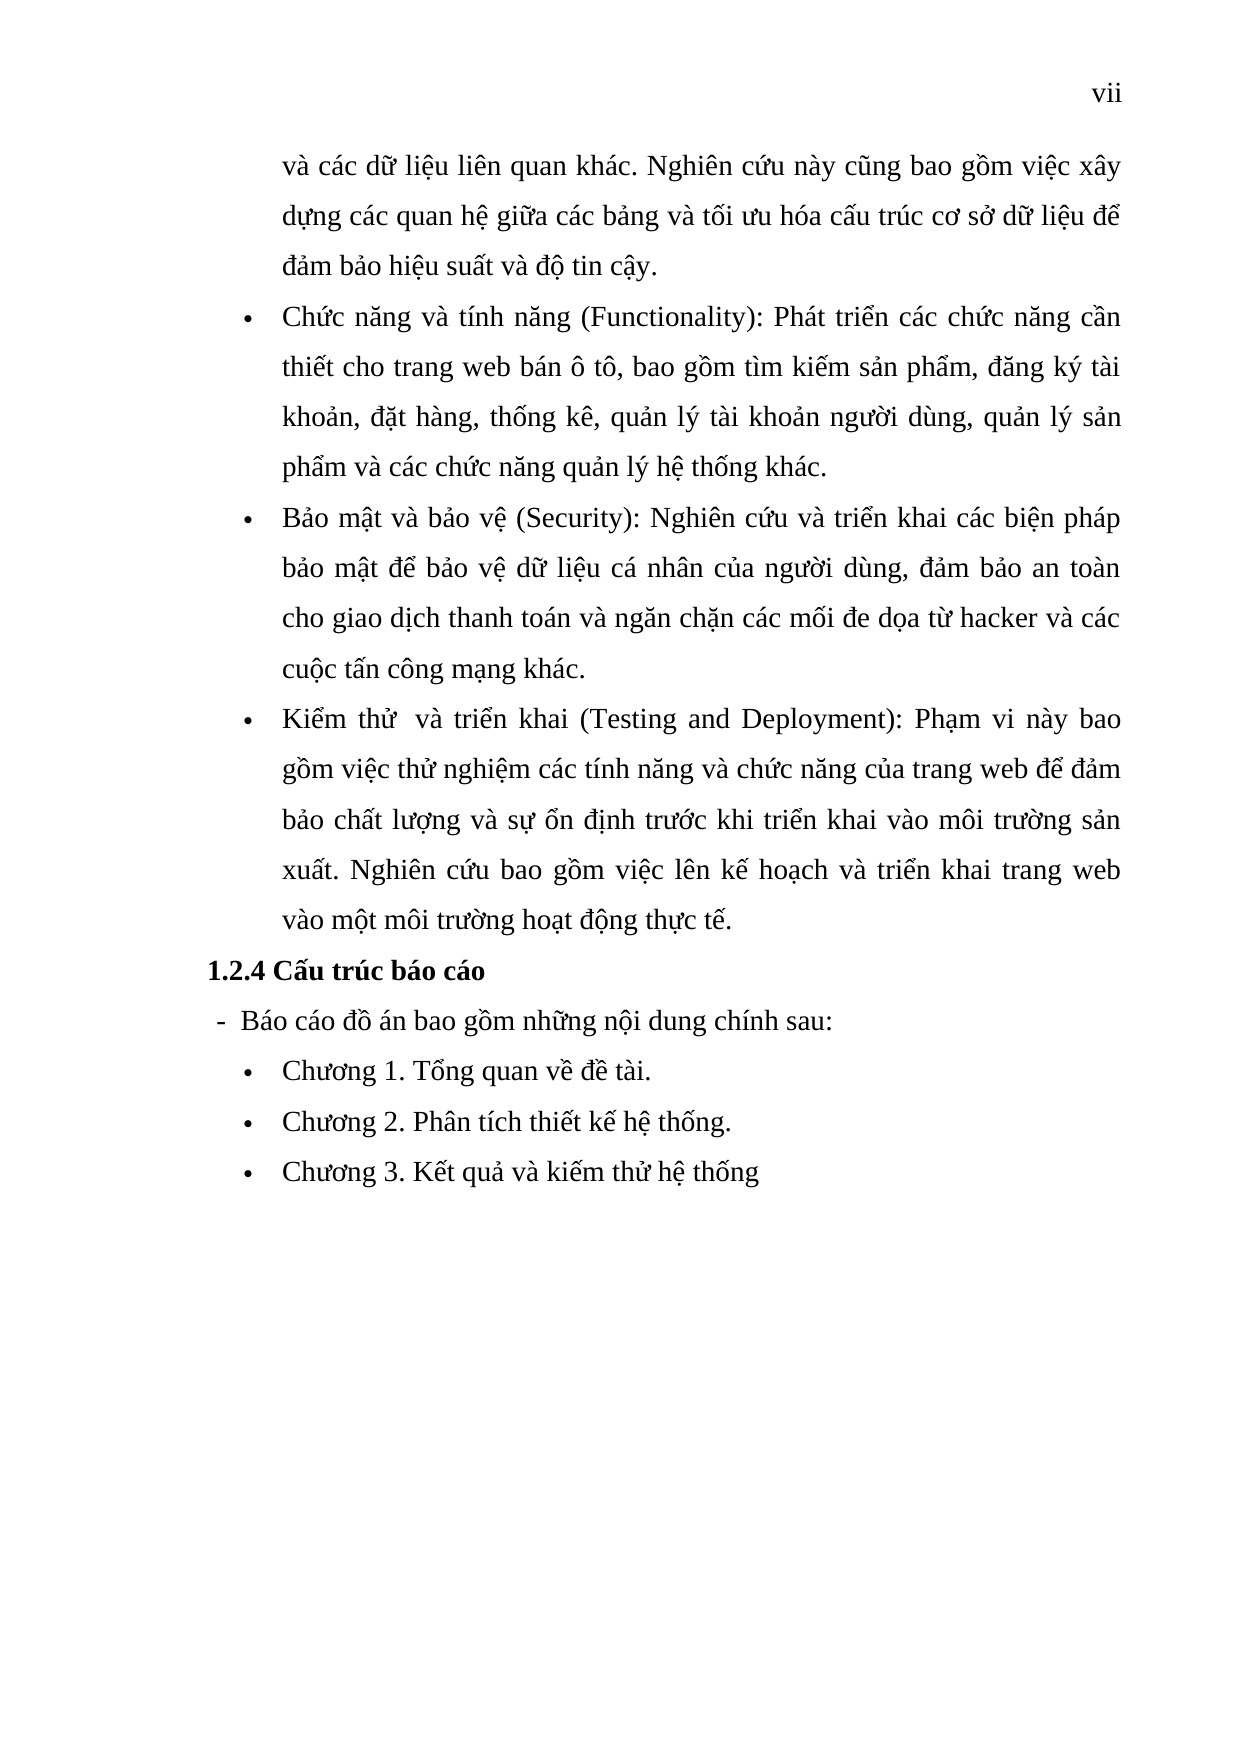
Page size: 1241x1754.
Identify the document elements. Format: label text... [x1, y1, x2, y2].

list Chương 3. Kết quả và kiếm thử hệ thống [244, 1154, 1157, 1187]
list Chương 2. Phân tích thiết kế hệ thống. [244, 1104, 1157, 1137]
list Bảo mật và bảo vệ (Security): Nghiên cứu và triển khai các biện pháp bảo mật để bảo vệ dữ liệu cá nhân của người dùng, đảm bảo an toàn cho giao dịch thanh toán và ngăn chặn các mối đe dọa từ hacker và các cuộc tấn công mạng khác. [244, 500, 1122, 684]
list Kiểm thử và triển khai (Testing and Deployment): Phạm vi này bao gồm việc thử nghiệm các tính năng và chức năng của trang web để đảm bảo chất lượng và sự ổn định trước khi triển khai vào môi trường sản xuất. Nghiên cứu bao gồm việc lên kế hoạch và triển khai trang web vào một môi trường hoạt động thực tế. [244, 701, 1122, 936]
text - Báo cáo đồ án bao gồm những nội dung chính sau: [216, 1003, 1157, 1037]
list Chức năng và tính năng (Functionality): Phát triển các chức năng cần thiết cho trang web bán ô tô, bao gồm tìm kiếm sản phẩm, đăng ký tài khoản, đặt hàng, thống kê, quản lý tài khoản người dùng, quản lý sản phẩm và các chức năng quản lý hệ thống khác. [244, 299, 1122, 483]
text 1.2.4 Cấu trúc báo cáo [207, 953, 1122, 986]
list Chương 1. Tổng quan về đề tài. [244, 1053, 1157, 1087]
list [244, 148, 1122, 282]
